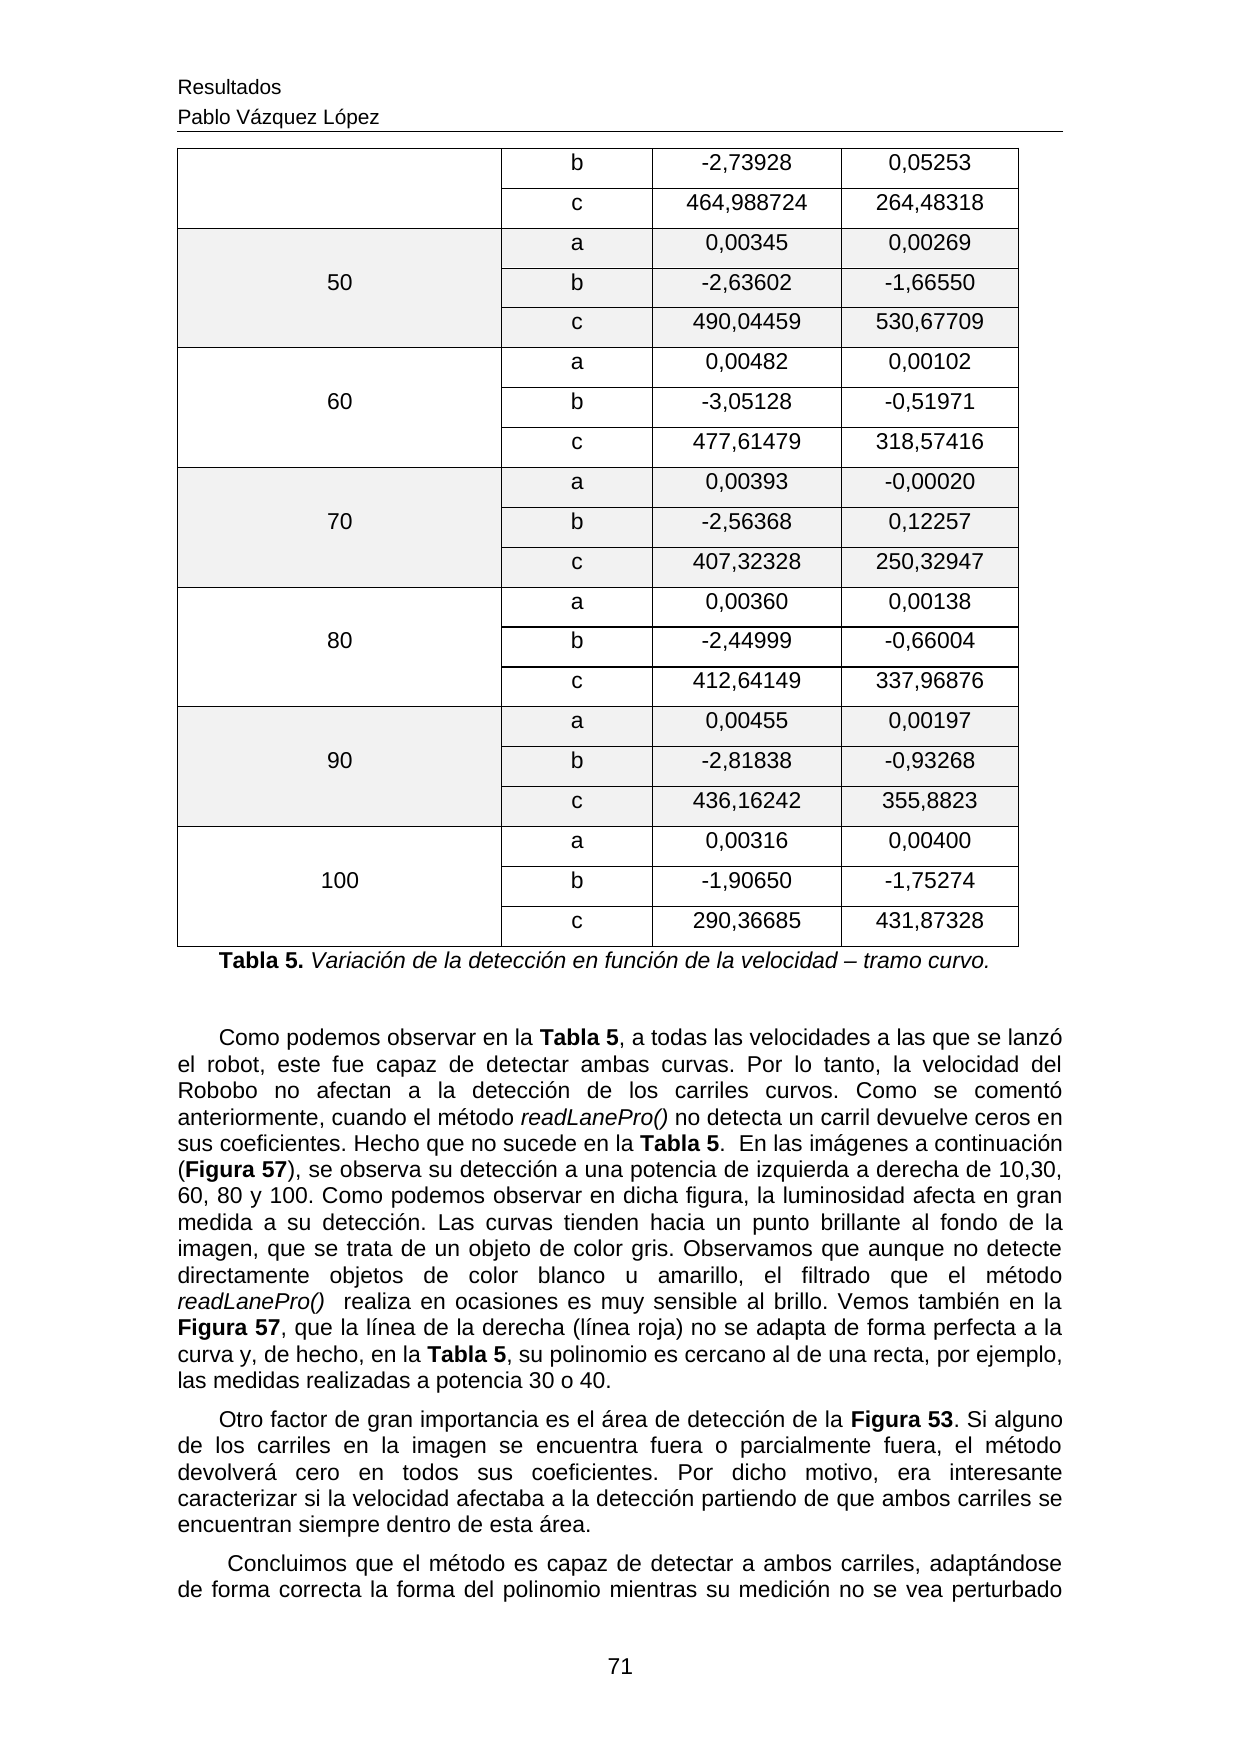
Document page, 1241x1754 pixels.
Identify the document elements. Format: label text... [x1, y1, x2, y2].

table_cell 407,32328 [653, 548, 841, 587]
table_cell -3,05128 [653, 388, 841, 427]
table_cell a [502, 588, 652, 626]
table_cell 80 [178, 588, 501, 706]
table_cell 290,36685 [653, 907, 841, 946]
text Tabla 5. Variación de la detección en función de la velocidad – tramo curvo. [177, 947, 1063, 973]
table_cell -0,51971 [842, 388, 1018, 427]
table_cell 477,61479 [653, 428, 841, 467]
table_cell 436,16242 [653, 787, 841, 826]
table_cell 0,00393 [653, 468, 841, 507]
table_cell -2,44999 [653, 628, 841, 666]
table_cell b [502, 149, 652, 188]
table_cell 0,00138 [842, 588, 1018, 626]
table_cell 490,04459 [653, 308, 841, 347]
table_cell b [502, 269, 652, 307]
table_cell 431,87328 [842, 907, 1018, 946]
table_cell -1,90650 [653, 867, 841, 906]
table_cell b [502, 867, 652, 906]
table_cell a [502, 827, 652, 866]
table_cell 40 [178, 149, 501, 227]
table_cell 0,00197 [842, 707, 1018, 746]
text Otro factor de gran importancia es el área de detección de la Figura 53. Si alguno de los carriles en la imagen se encuentra fuera o parcialmente fuera, el método devolverá cero en todos sus coeficientes. Por dicho motivo, era interesante caracterizar si la velocidad afectaba a la detección partiendo de que ambos carriles se encuentran siempre dentro de esta área. [177, 1406, 1063, 1538]
table_cell a [502, 229, 652, 267]
table_cell 250,32947 [842, 548, 1018, 587]
table_cell 355,8823 [842, 787, 1018, 826]
table_cell 0,00400 [842, 827, 1018, 866]
table_cell -0,93268 [842, 747, 1018, 786]
table_cell 0,00102 [842, 348, 1018, 387]
table_cell 90 [178, 707, 501, 826]
table_cell c [502, 548, 652, 587]
table_cell -2,81838 [653, 747, 841, 786]
table_cell 337,96876 [842, 668, 1018, 706]
table_cell 100 [178, 827, 501, 946]
table_cell a [502, 348, 652, 387]
table_cell 0,00455 [653, 707, 841, 746]
table_cell 0,00360 [653, 588, 841, 626]
table_cell 0,00316 [653, 827, 841, 866]
table_cell b [502, 628, 652, 666]
table_cell 60 [178, 348, 501, 467]
table_cell 318,57416 [842, 428, 1018, 467]
table_cell 0,00345 [653, 229, 841, 267]
table_cell b [502, 388, 652, 427]
table_cell -0,66004 [842, 628, 1018, 666]
table_cell b [502, 747, 652, 786]
table_cell c [502, 907, 652, 946]
text Como podemos observar en la Tabla 5, a todas las velocidades a las que se lanzó el robot, este fue capaz de detectar ambas curvas. Por lo tanto, la velocidad del Robobo no afectan a la detección de los carriles curvos. Como se comentó anteriormente, cuando el método readLanePro() no detecta un carril devuelve ceros en sus coeficientes. Hecho que no sucede en la Tabla 5. En las imágenes a continuación (Figura 57), se observa su detección a una potencia de izquierda a derecha de 10,30, 60, 80 y 100. Como podemos observar en dicha figura, la luminosidad afecta en gran medida a su detección. Las curvas tienden hacia un punto brillante al fondo de la imagen, que se trata de un objeto de color gris. Observamos que aunque no detecte directamente objetos de color blanco u amarillo, el filtrado que el método readLanePro() realiza en ocasiones es muy sensible al brillo. Vemos también en la Figura 57, que la línea de la derecha (línea roja) no se adapta de forma perfecta a la curva y, de hecho, en la Tabla 5, su polinomio es cercano al de una recta, por ejemplo, las medidas realizadas a potencia 30 o 40. [177, 1024, 1063, 1393]
table_cell 70 [178, 468, 501, 587]
table_cell c [502, 428, 652, 467]
table_cell 0,05253 [842, 149, 1018, 188]
table_cell c [502, 308, 652, 347]
table_cell c [502, 189, 652, 227]
table_cell -1,66550 [842, 269, 1018, 307]
table_cell 264,48318 [842, 189, 1018, 227]
table_cell c [502, 787, 652, 826]
table_cell 0,00269 [842, 229, 1018, 267]
table_cell -0,00020 [842, 468, 1018, 507]
table_cell 412,64149 [653, 668, 841, 706]
table_cell b [502, 508, 652, 547]
table_cell -2,73928 [653, 149, 841, 188]
table_cell 0,00482 [653, 348, 841, 387]
table_cell 530,67709 [842, 308, 1018, 347]
table_cell c [502, 668, 652, 706]
table_cell a [502, 707, 652, 746]
table_cell -2,63602 [653, 269, 841, 307]
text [177, 1550, 1063, 1603]
table_cell a [502, 468, 652, 507]
table_cell -2,56368 [653, 508, 841, 547]
table_cell 50 [178, 229, 501, 347]
table_cell 0,12257 [842, 508, 1018, 547]
table_cell 464,988724 [653, 189, 841, 227]
table_cell -1,75274 [842, 867, 1018, 906]
